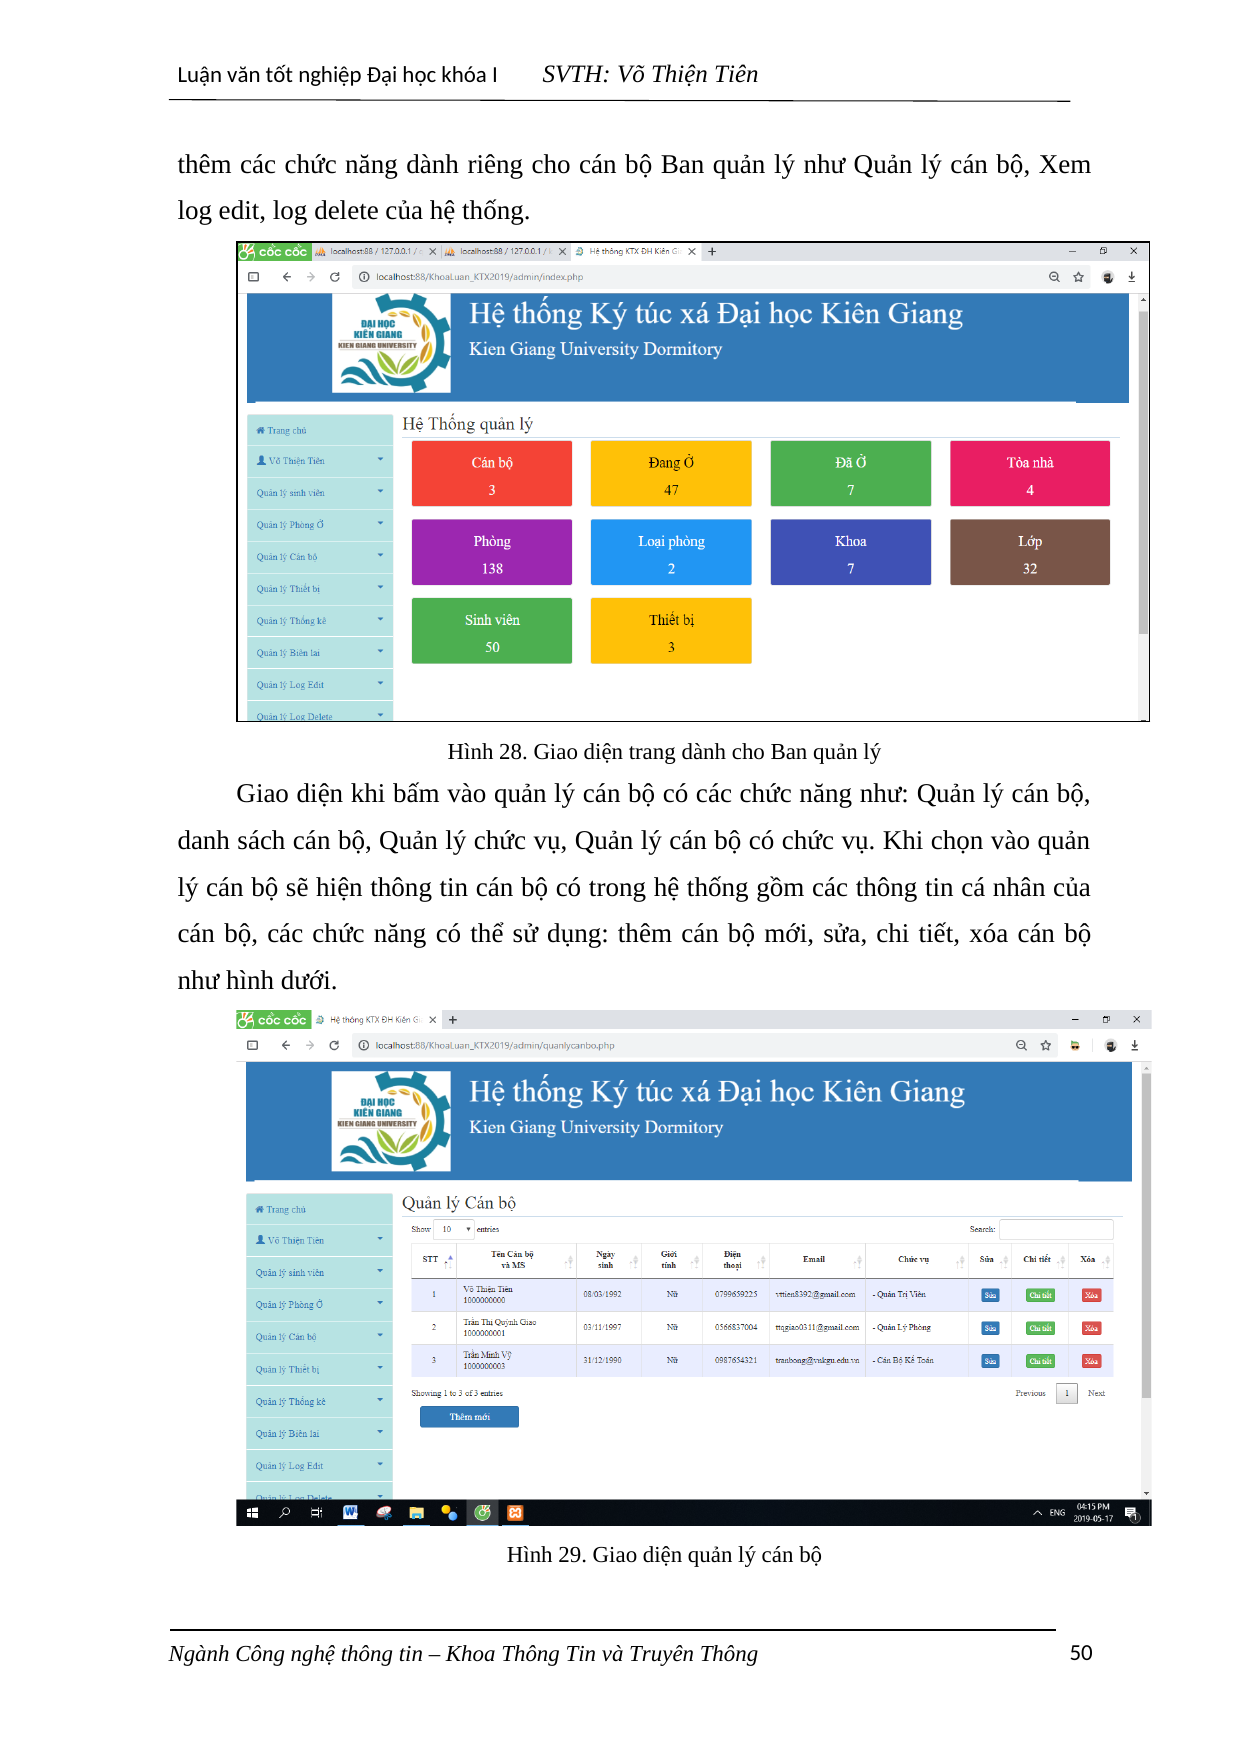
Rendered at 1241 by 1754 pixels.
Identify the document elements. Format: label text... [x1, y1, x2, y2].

picture [238, 243, 1149, 721]
picture [236, 1010, 1152, 1526]
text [177, 148, 1092, 226]
text Hình 28. Giao diện trang dành cho Ban quản lý [236, 738, 1092, 764]
text Giao diện khi bấm vào quản lý cán bộ có các chức năng như: Quản lý cán bộ, danh sách cán bộ, Quản lý chức vụ, Quản lý cán bộ có chức vụ. Khi chọn vào quản lý cán bộ sẽ hiện thông tin cán bộ có trong hệ thống gồm các thông tin cá nhân của cán bộ, các chức năng có thể sử dụng: thêm cán bộ mới, sửa, chi tiết, xóa cán bộ như hình dưới. [177, 777, 1092, 995]
text Hình 29. Giao diện quản lý cán bộ [236, 1541, 1092, 1567]
